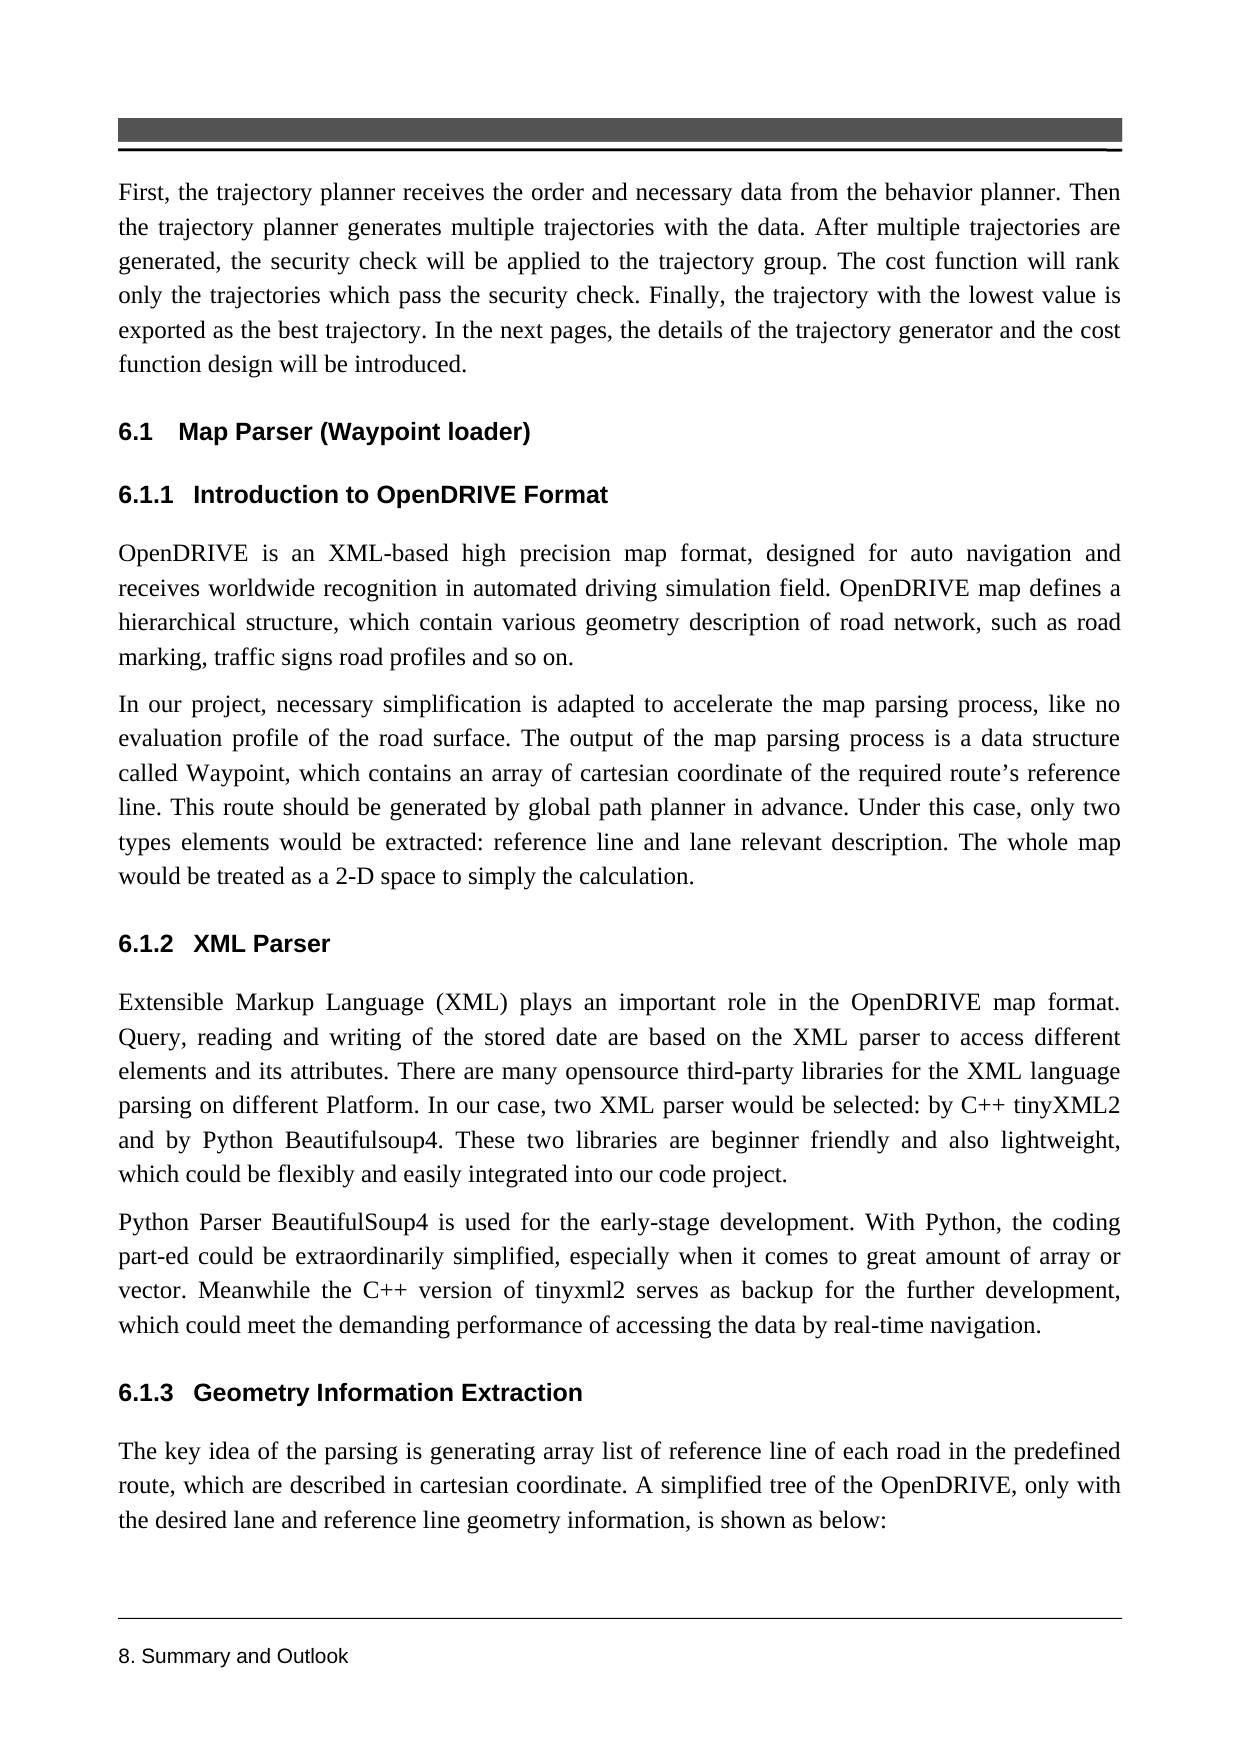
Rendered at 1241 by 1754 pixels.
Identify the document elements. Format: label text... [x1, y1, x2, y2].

text Extensible Markup Language (XML) plays an important role in the OpenDRIVE map format. Query, reading and writing of the stored date are based on the XML parser to access different elements and its attributes. There are many opensource third-party libraries for the XML language parsing on different Platform. In our case, two XML parser would be selected: by C++ tinyXML2 and by Python Beautifulsoup4. These two libraries are beginner friendly and also lightweight, which could be flexibly and easily integrated into our code project. [118, 987, 1122, 1188]
text In our project, necessary simplification is adapted to accelerate the map parsing process, like no evaluation profile of the road surface. The output of the map parsing process is a data structure called Waypoint, which contains an array of cartesian coordinate of the required route’s reference line. This route should be generated by global path planner in advance. Under this case, only two types elements would be extracted: reference line and lane relevant description. The whole map would be treated as a 2-D space to simply the calculation. [118, 689, 1122, 890]
text Python Parser BeautifulSoup4 is used for the early-stage development. With Python, the coding part-ed could be extraordinarily simplified, especially when it comes to great amount of array or vector. Meanwhile the C++ version of tinyxml2 serves as backup for the further development, which could meet the demanding performance of accessing the data by real-time navigation. [118, 1207, 1122, 1339]
subtitle Geometry Information Extraction [118, 1378, 1122, 1407]
text First, the trajectory planner receives the order and necessary data from the behavior planner. Then the trajectory planner generates multiple trajectories with the data. After multiple trajectories are generated, the security check will be applied to the trajectory group. The cost function will rank only the trajectories which pass the security check. Finally, the trajectory with the lowest value is exported as the best trajectory. In the next pages, the details of the trajectory generator and the cost function design will be introduced. [118, 177, 1122, 378]
text OpenDRIVE is an XML-based high precision map format, designed for auto navigation and receives worldwide recognition in automated driving simulation field. OpenDRIVE map defines a hierarchical structure, which contain various geometry description of road network, such as road marking, traffic signs road profiles and so on. [118, 538, 1122, 670]
subtitle Map Parser (Waypoint loader) [118, 417, 1122, 447]
subtitle XML Parser [118, 929, 1122, 958]
text The key idea of the parsing is generating array list of reference line of each road in the predefined route, which are described in cartesian coordinate. A simplified tree of the OpenDRIVE, only with the desired lane and reference line geometry information, is shown as below: [118, 1436, 1122, 1534]
subtitle Introduction to OpenDRIVE Format [118, 480, 1122, 509]
